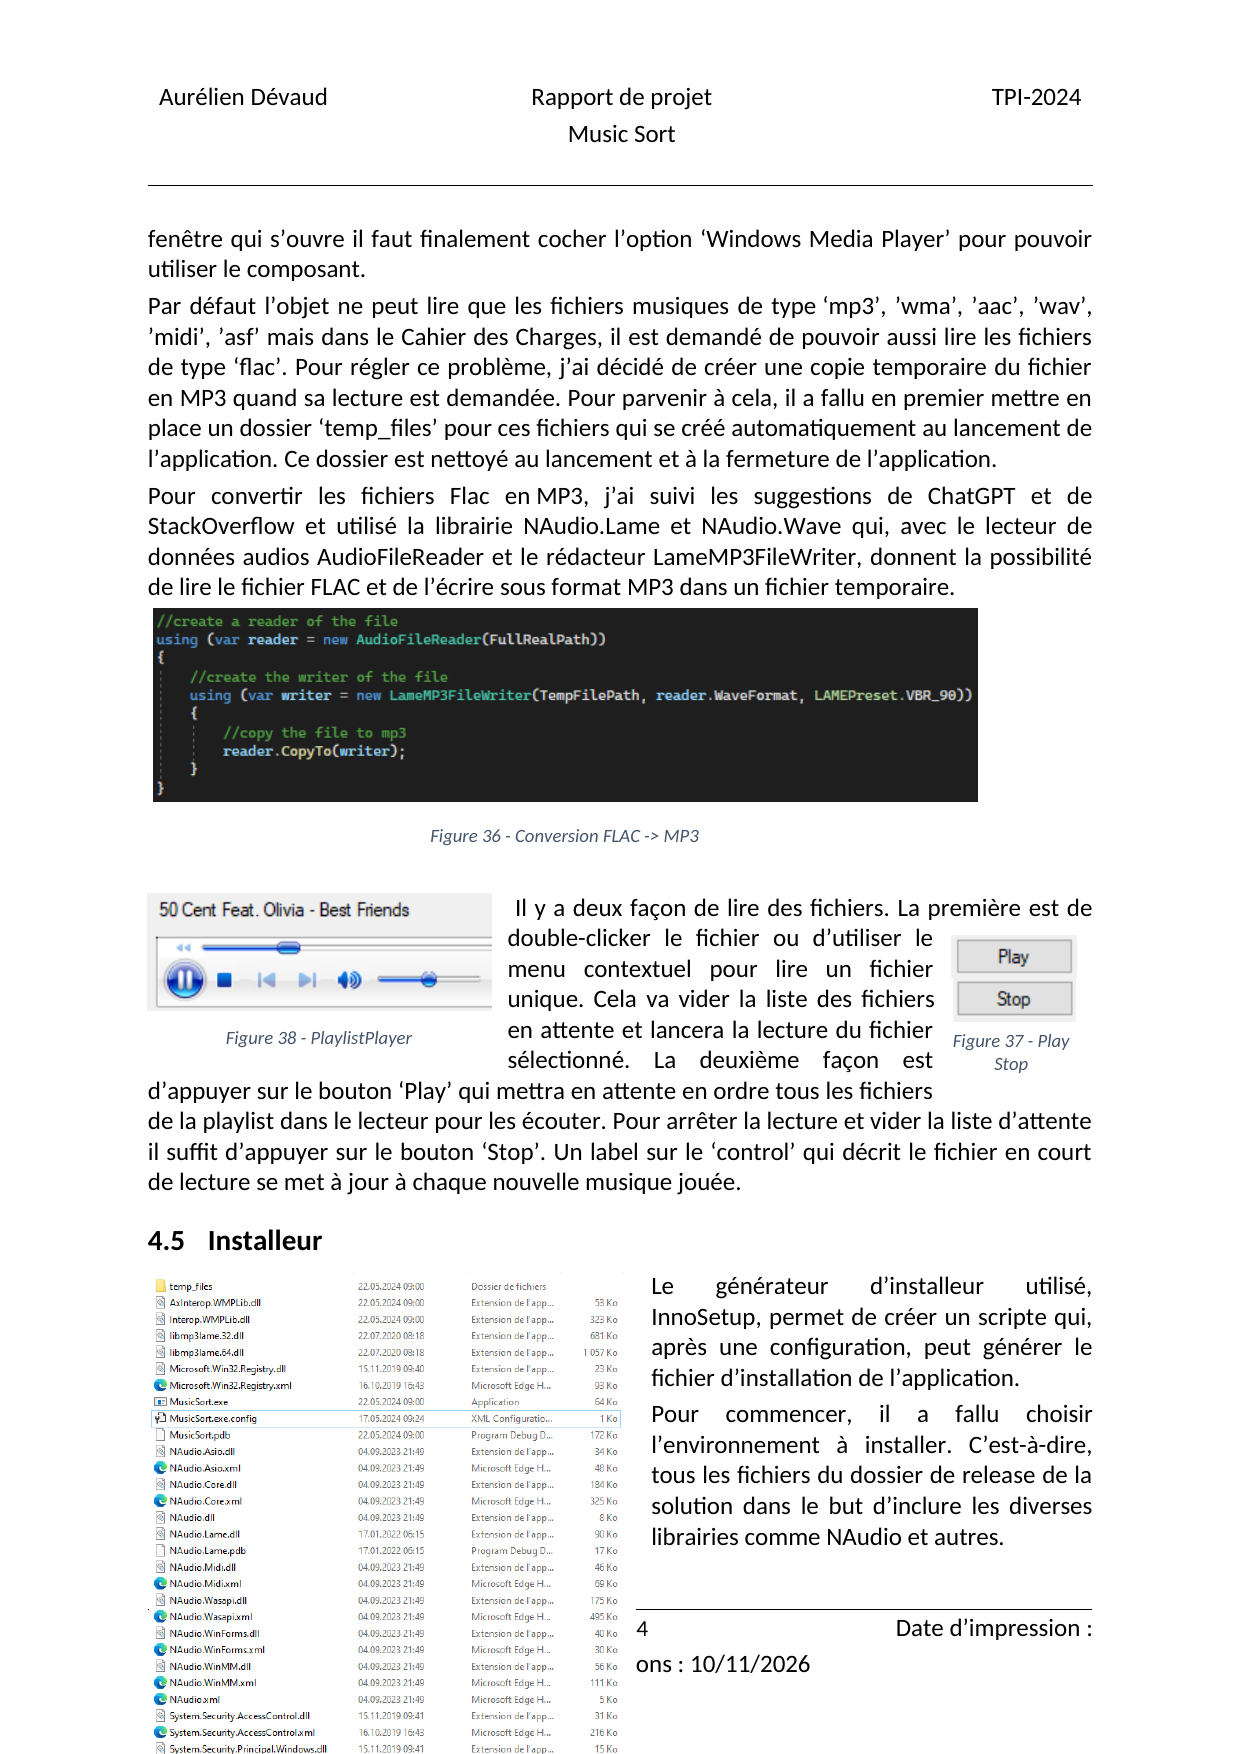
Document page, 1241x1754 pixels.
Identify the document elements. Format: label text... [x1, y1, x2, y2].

text Il y a deux façon de lire des fichiers. La première est de double-clicker le fichier ou d’utiliser le menu contextuel pour lire un fichier unique. Cela va vider la liste des fichiers en attente et lancera la lecture du fichier sélectionné. La deuxième façon est d’appuyer sur le bouton ‘Play’ qui mettra en attente en ordre tous les fichiers de la playlist dans le lecteur pour les écouter. Pour arrêter la lecture et vider la liste d’attente il suffit d’appuyer sur le bouton ‘Stop’. Un label sur le ‘control’ qui décrit le fichier en court de lecture se met à jour à chaque nouvelle musique jouée. [148, 892, 1092, 1197]
picture [147, 893, 492, 1011]
subtitle Installeur [148, 1222, 1092, 1258]
picture [153, 608, 978, 802]
picture [951, 935, 1077, 1022]
picture [149, 1272, 636, 1754]
text Pour convertir les fichiers Flac en MP3, j’ai suivi les suggestions de ChatGPT et de StackOverflow et utilisé la librairie NAudio.Lame et NAudio.Wave qui, avec le lecteur de données audios AudioFileReader et le rédacteur LameMP3FileWriter, donnent la possibilité de lire le fichier FLAC et de l’écrire sous format MP3 dans un fichier temporaire. [148, 480, 1092, 602]
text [148, 223, 1092, 284]
text Par défaut l’objet ne peut lire que les fichiers musiques de type ‘mp3’, ’wma’, ’aac’, ’wav’, ’midi’, ’asf’ mais dans le Cahier des Charges, il est demandé de pouvoir aussi lire les fichiers de type ‘flac’. Pour régler ce problème, j’ai décidé de créer une copie temporaire du fichier en MP3 quand sa lecture est demandée. Pour parvenir à cela, il a fallu en premier mettre en place un dossier ‘temp_files’ pour ces fichiers qui se créé automatiquement au lancement de l’application. Ce dossier est nettoyé au lancement et à la fermeture de l’application. [148, 290, 1092, 473]
text Le générateur d’installeur utilisé, InnoSetup, permet de créer un scripte qui, après une configuration, peut générer le fichier d’installation de l’application. [148, 1270, 1092, 1392]
text Pour commencer, il a fallu choisir l’environnement à installer. C’est-à-dire, tous les fichiers du dossier de release de la solution dans le but d’inclure les diverses librairies comme NAudio et autres. [636, 1398, 1092, 1551]
